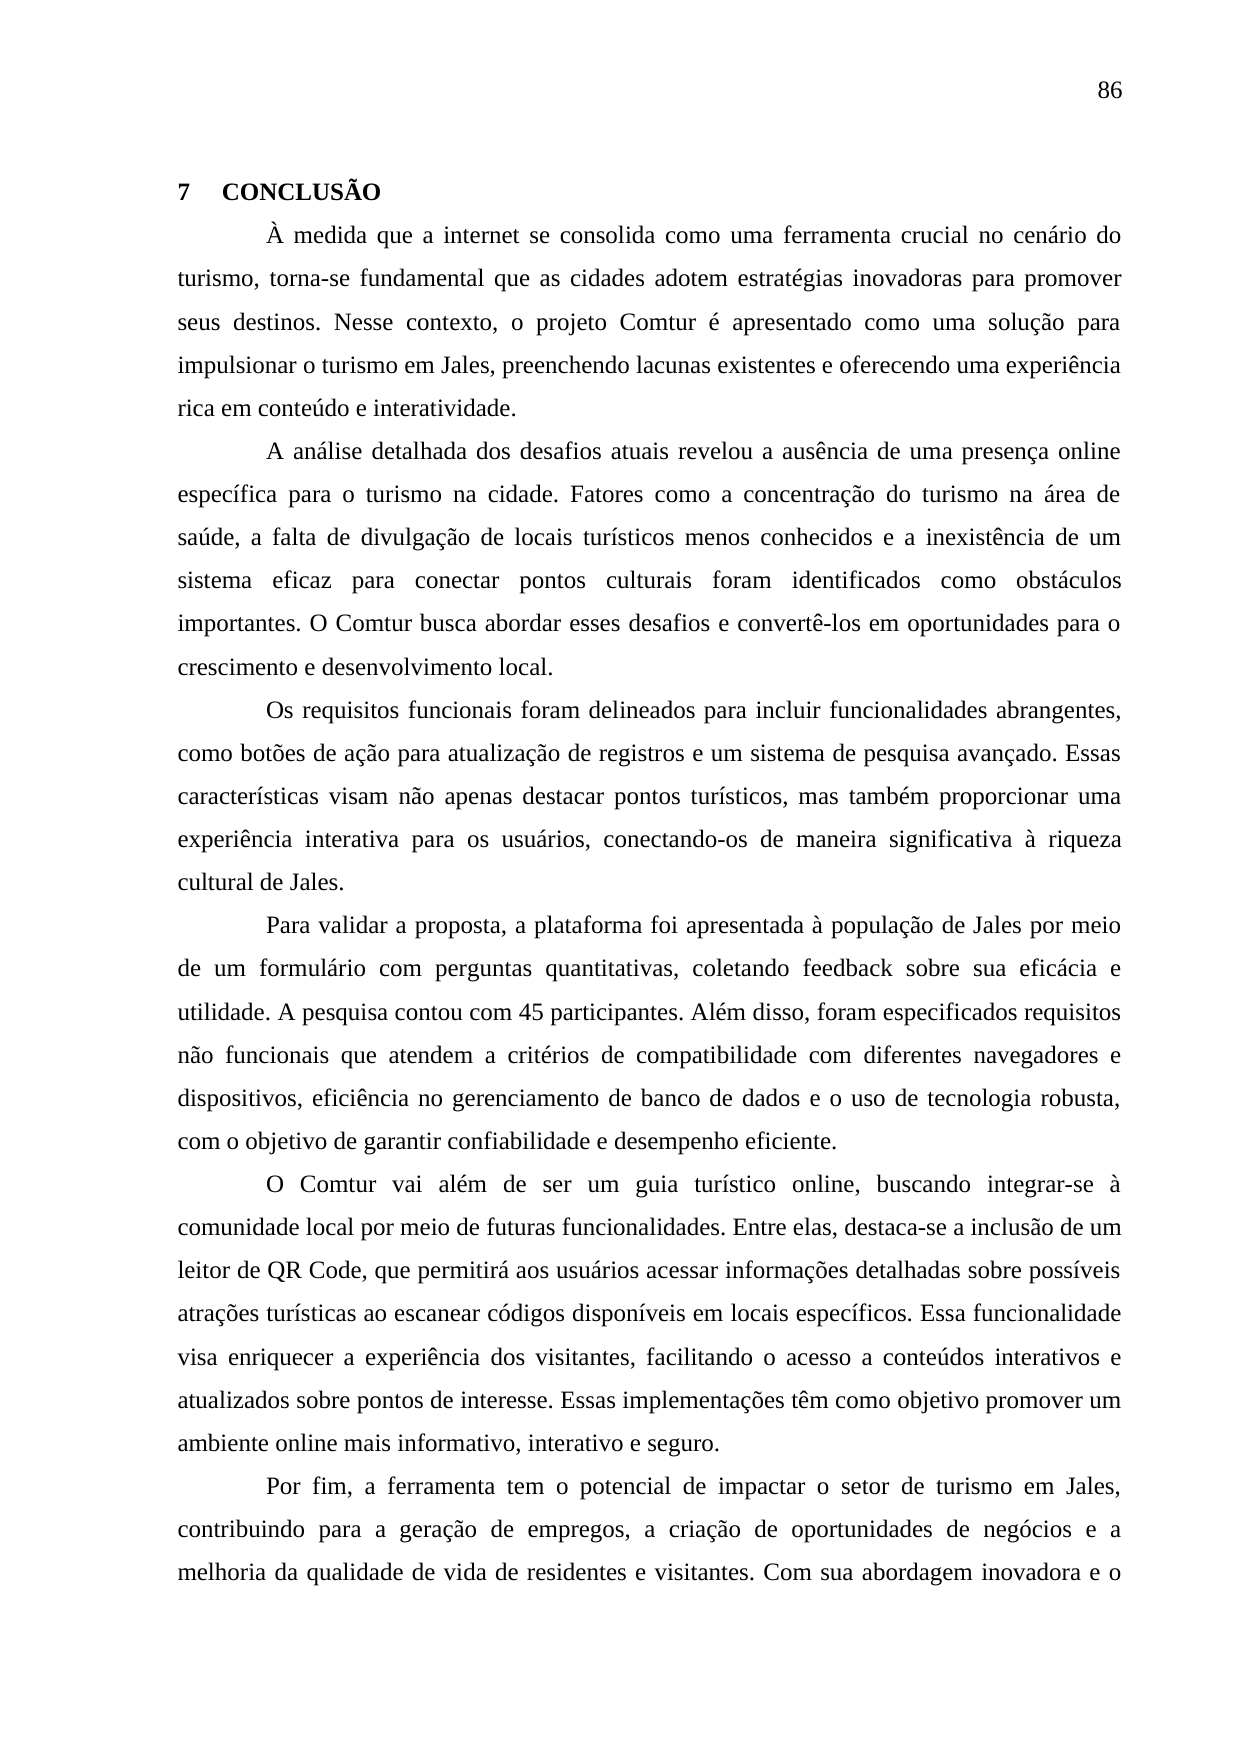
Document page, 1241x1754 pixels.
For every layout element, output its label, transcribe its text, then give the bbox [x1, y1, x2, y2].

list Para validar a proposta, a plataforma foi apresentada à população de Jales por meio de um formulário com perguntas quantitativas, coletando feedback sobre sua eficácia e utilidade. A pesquisa contou com 45 participantes. Além disso, foram especificados requisitos não funcionais que atendem a critérios de compatibilidade com diferentes navegadores e dispositivos, eficiência no gerenciamento de banco de dados e o uso de tecnologia robusta, com o objetivo de garantir confiabilidade e desempenho eficiente. [177, 910, 1122, 1155]
list O Comtur vai além de ser um guia turístico online, buscando integrar-se à comunidade local por meio de futuras funcionalidades. Entre elas, destaca-se a inclusão de um leitor de QR Code, que permitirá aos usuários acessar informações detalhadas sobre possíveis atrações turísticas ao escanear códigos disponíveis em locais específicos. Essa funcionalidade visa enriquecer a experiência dos visitantes, facilitando o acesso a conteúdos interativos e atualizados sobre pontos de interesse. Essas implementações têm como objetivo promover um ambiente online mais informativo, interativo e seguro. [177, 1169, 1122, 1457]
list À medida que a internet se consolida como uma ferramenta crucial no cenário do turismo, torna-se fundamental que as cidades adotem estratégias inovadoras para promover seus destinos. Nesse contexto, o projeto Comtur é apresentado como uma solução para impulsionar o turismo em Jales, preenchendo lacunas existentes e oferecendo uma experiência rica em conteúdo e interatividade. [177, 220, 1122, 422]
subtitle CONCLUSÃO [177, 177, 1122, 206]
list Os requisitos funcionais foram delineados para incluir funcionalidades abrangentes, como botões de ação para atualização de registros e um sistema de pesquisa avançado. Essas características visam não apenas destacar pontos turísticos, mas também proporcionar uma experiência interativa para os usuários, conectando-os de maneira significativa à riqueza cultural de Jales. [177, 695, 1122, 896]
list A análise detalhada dos desafios atuais revelou a ausência de uma presença online específica para o turismo na cidade. Fatores como a concentração do turismo na área de saúde, a falta de divulgação de locais turísticos menos conhecidos e a inexistência de um sistema eficaz para conectar pontos culturais foram identificados como obstáculos importantes. O Comtur busca abordar esses desafios e convertê-los em oportunidades para o crescimento e desenvolvimento local. [177, 436, 1122, 680]
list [177, 1471, 1122, 1586]
